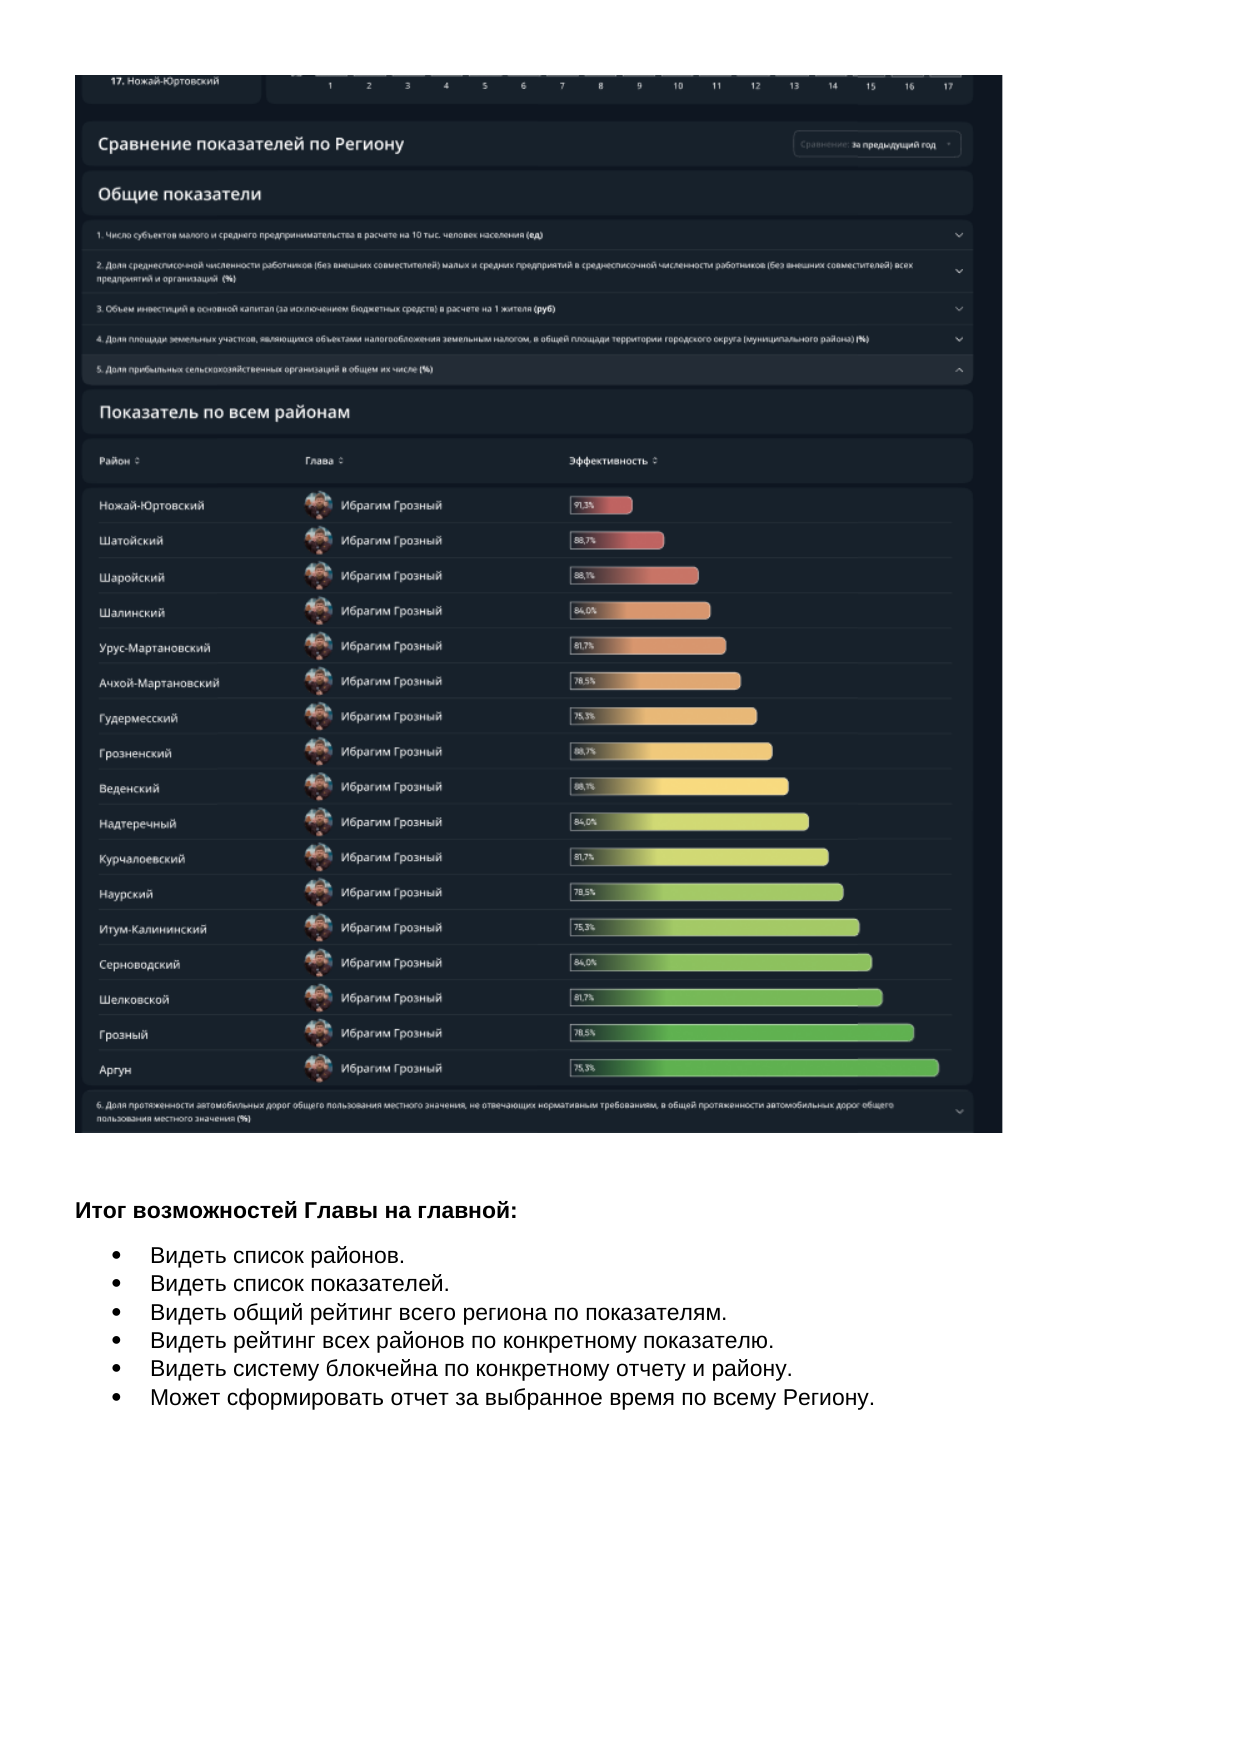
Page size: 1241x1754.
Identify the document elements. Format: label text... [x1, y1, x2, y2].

list Видеть список показателей. [112, 1270, 1165, 1296]
list Видеть список районов. [112, 1242, 1165, 1268]
list Видеть общий рейтинг всего региона по показателям. [112, 1298, 1165, 1325]
list Может сформировать отчет за выбранное время по всему Региону. [112, 1384, 1165, 1410]
text Итог возможностей Главы на главной: [75, 1197, 1165, 1223]
list Видеть рейтинг всех районов по конкретному показателю. [112, 1327, 1165, 1353]
list Видеть систему блокчейна по конкретному отчету и району. [112, 1355, 1165, 1382]
picture [75, 75, 1003, 1133]
